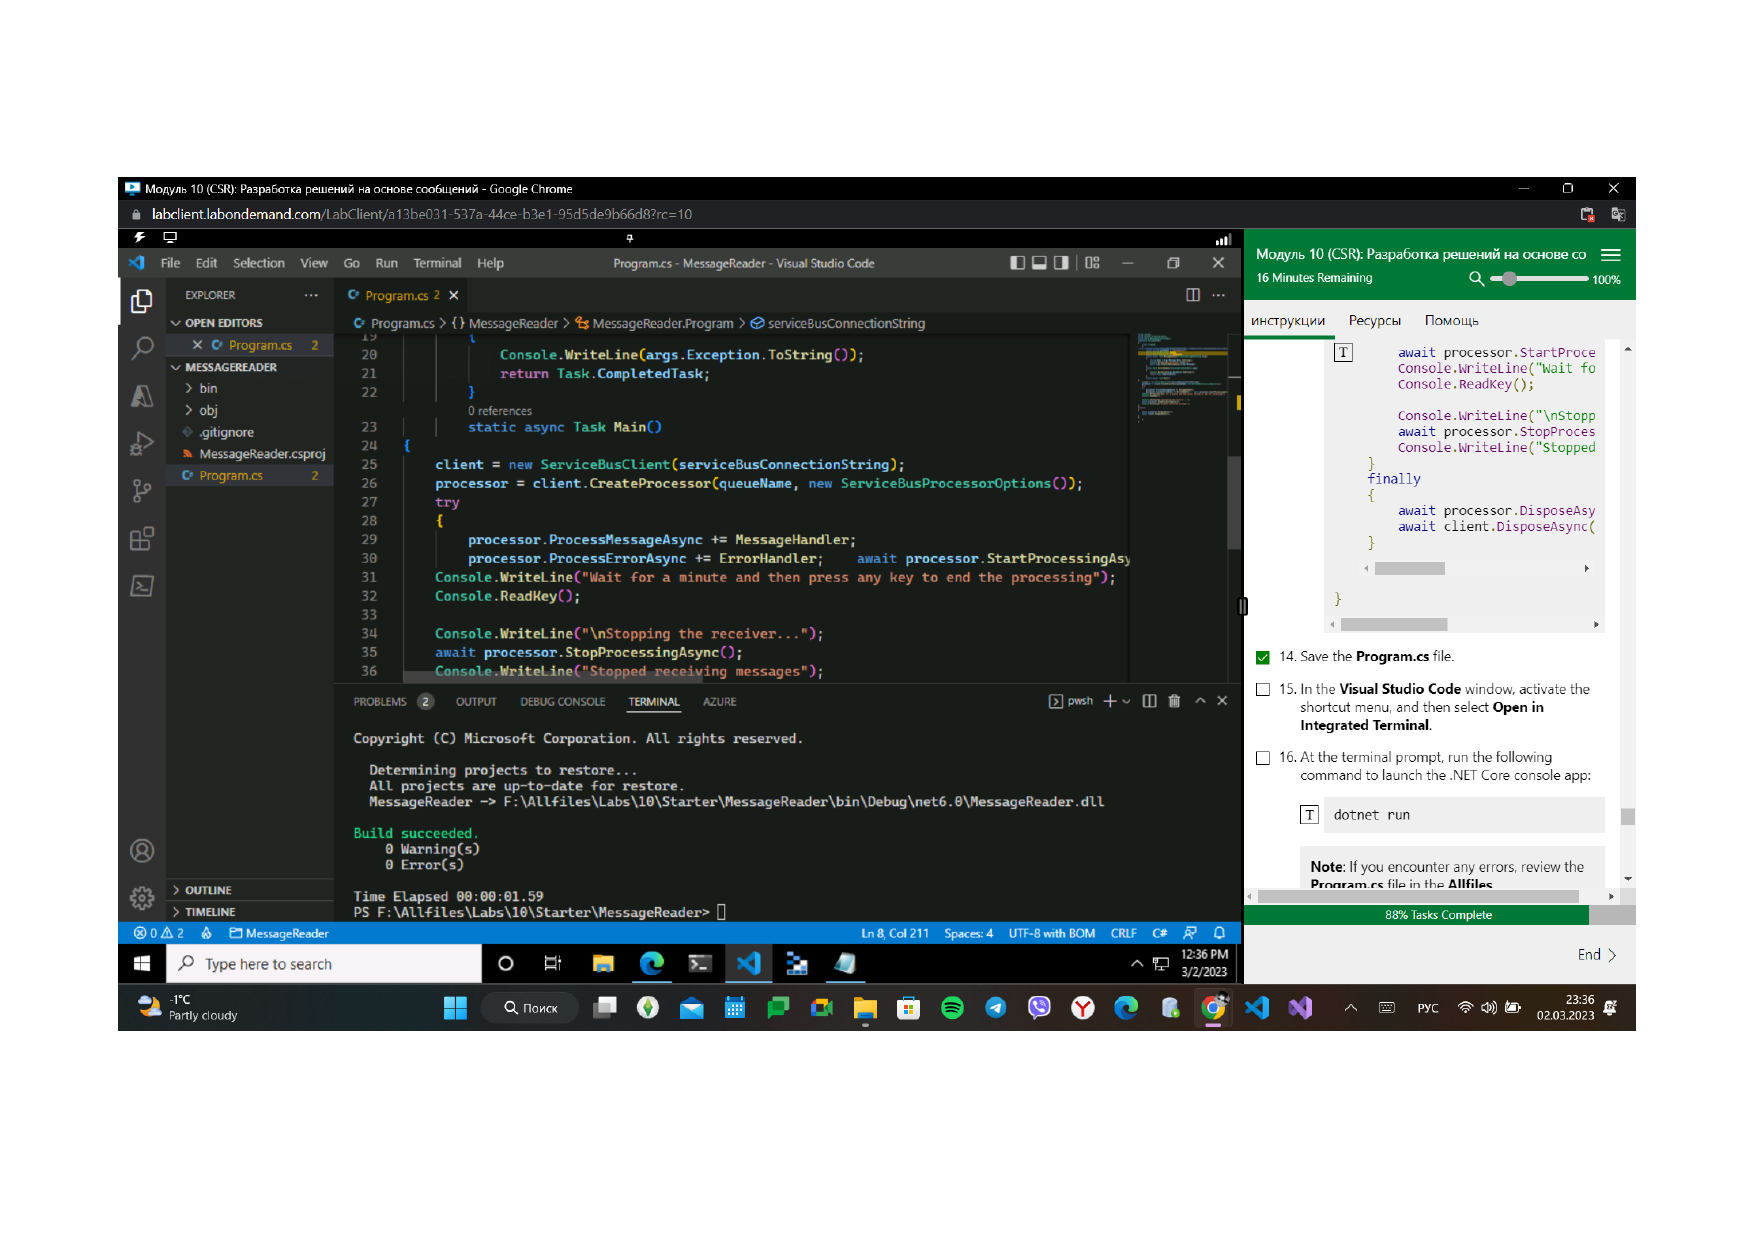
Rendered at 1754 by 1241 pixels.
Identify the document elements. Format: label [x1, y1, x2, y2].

picture [118, 177, 1636, 1031]
